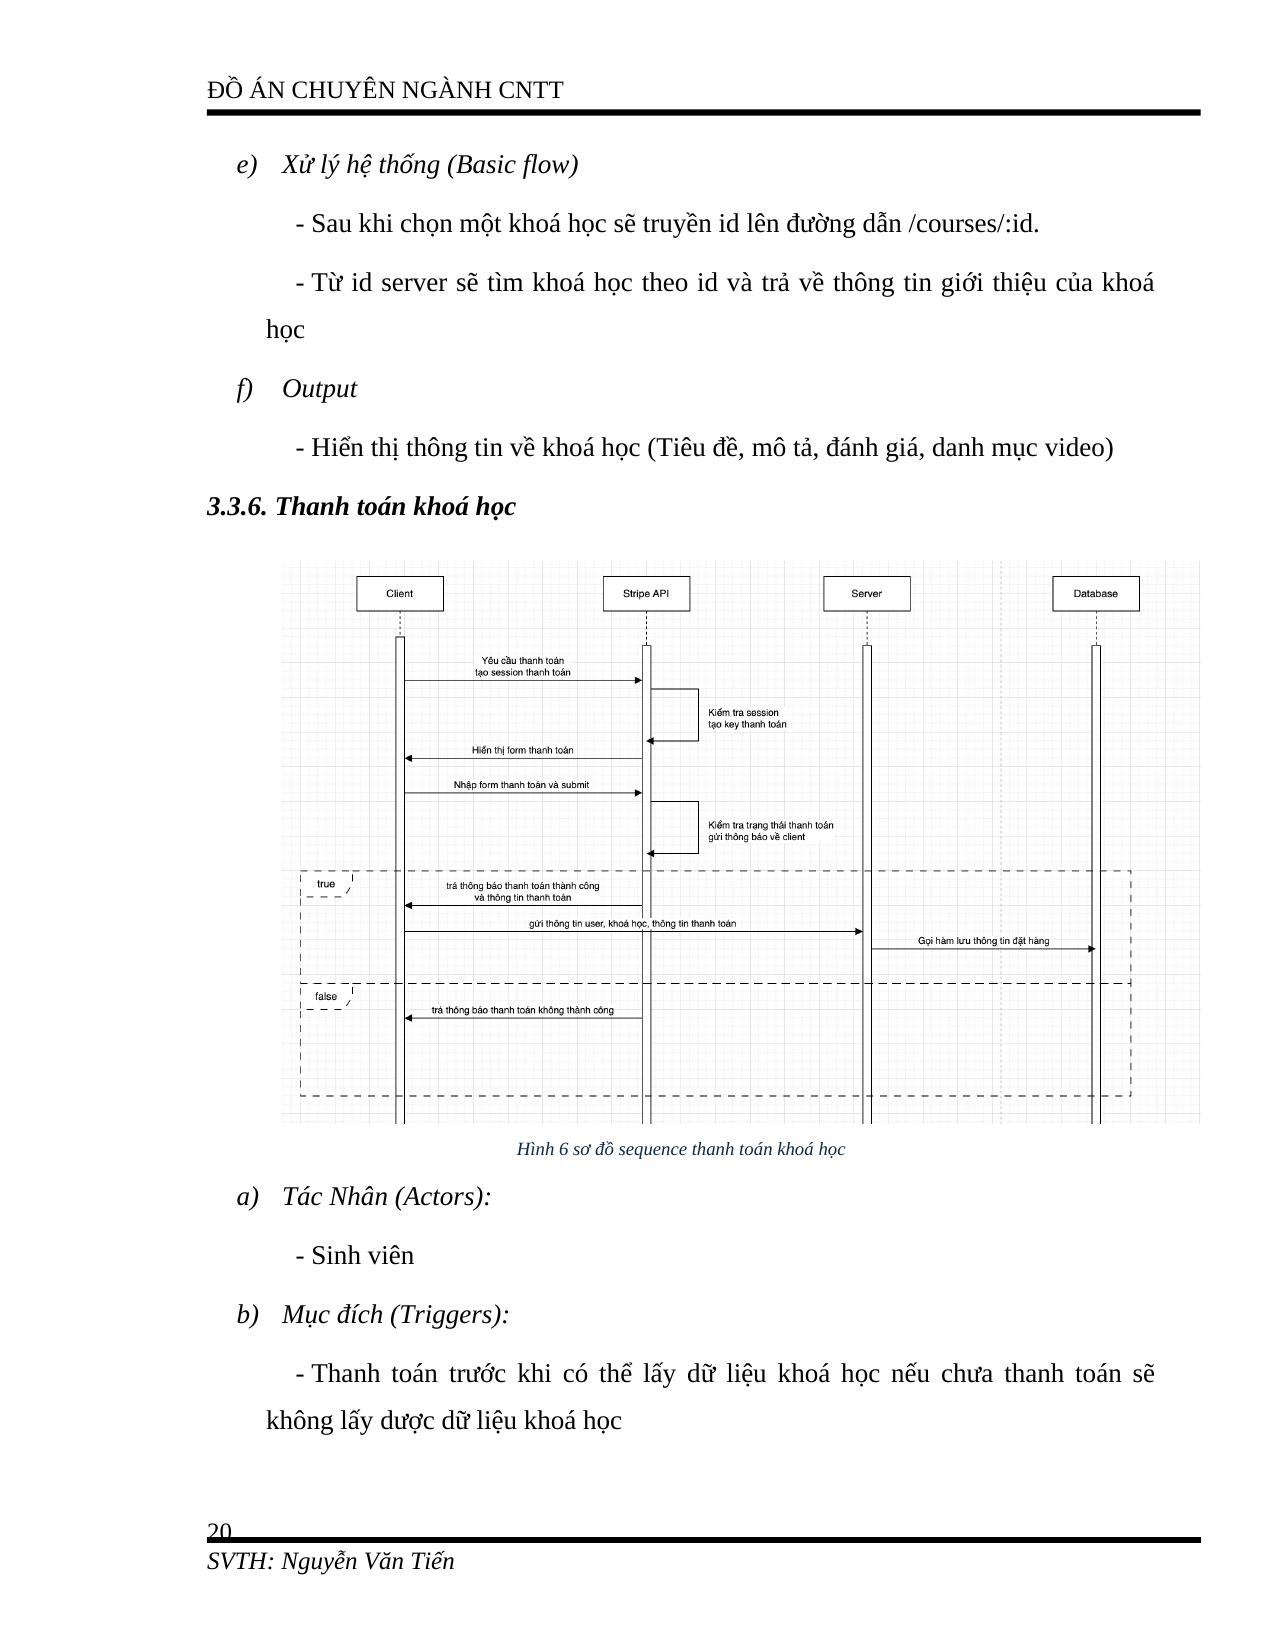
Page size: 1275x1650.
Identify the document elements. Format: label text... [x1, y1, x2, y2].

picture [281, 561, 1202, 1124]
subtitle Tác Nhân (Actors): [236, 1180, 1157, 1211]
subtitle Thanh toán khoá học [207, 490, 1157, 521]
subtitle Output [236, 372, 1157, 403]
text Sau khi chọn một khoá học sẽ truyền id lên đường dẫn /courses/:id. [266, 207, 1157, 238]
text Từ id server sẽ tìm khoá học theo id và trả về thông tin giới thiệu của khoá học [266, 266, 1157, 344]
text Hình 6 sơ đồ sequence thanh toán khoá học [207, 1137, 1157, 1159]
subtitle Mục đích (Triggers): [236, 1298, 1157, 1329]
text Thanh toán trước khi có thể lấy dữ liệu khoá học nếu chưa thanh toán sẽ không lấy dược dữ liệu khoá học [266, 1357, 1157, 1435]
subtitle Xử lý hệ thống (Basic flow) [236, 148, 1157, 179]
text Hiển thị thông tin về khoá học (Tiêu đề, mô tả, đánh giá, danh mục video) [266, 431, 1157, 462]
text Sinh viên [266, 1239, 1157, 1270]
